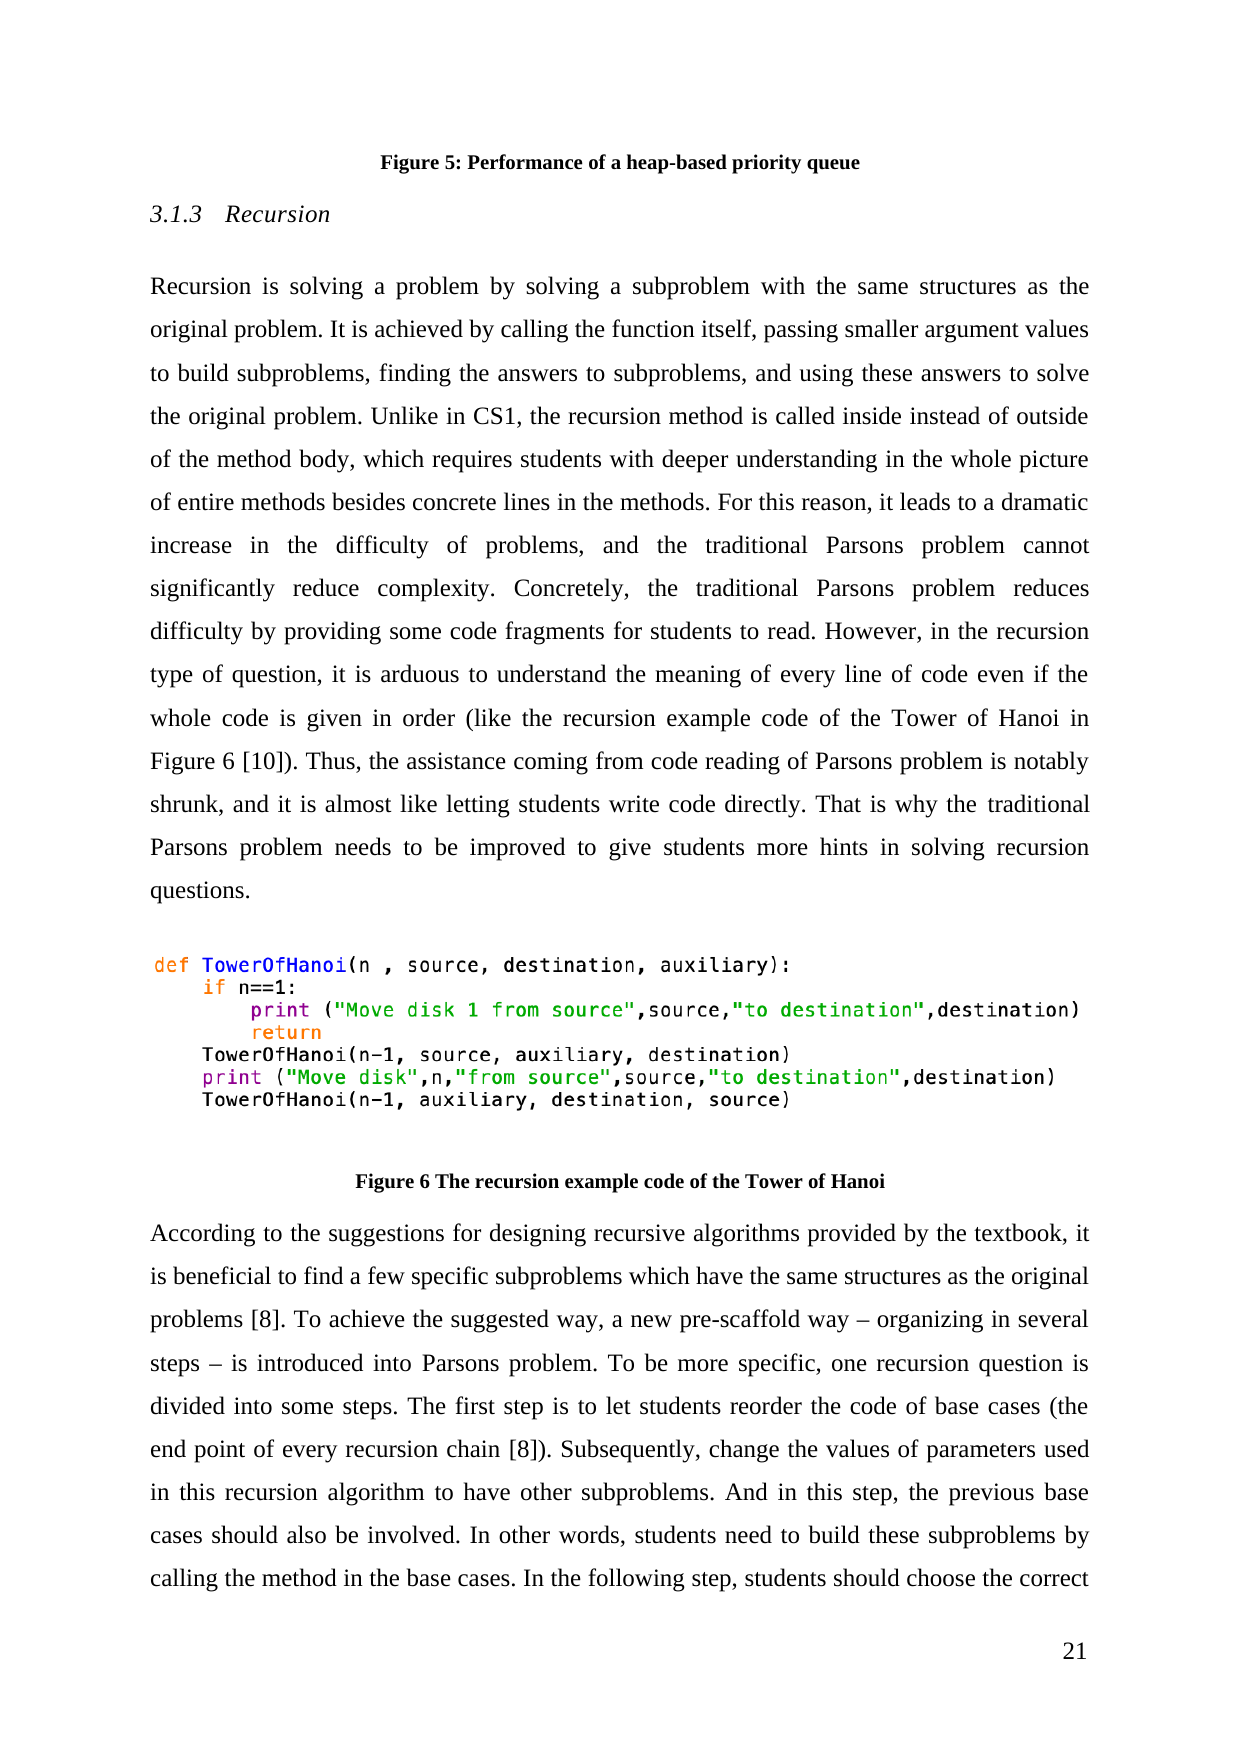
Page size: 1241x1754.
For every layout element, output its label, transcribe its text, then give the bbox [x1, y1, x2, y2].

text Recursion is solving a problem by solving a subproblem with the same structures as the original problem. It is achieved by calling the function itself, passing smaller argument values to build subproblems, finding the answers to subproblems, and using these answers to solve the original problem. Unlike in CS1, the recursion method is called inside instead of outside of the method body, which requires students with deeper understanding in the whole picture of entire methods besides concrete lines in the methods. For this reason, it leads to a dramatic increase in the difficulty of problems, and the traditional Parsons problem cannot significantly reduce complexity. Concretely, the traditional Parsons problem reduces difficulty by providing some code fragments for students to read. However, in the recursion type of question, it is arduous to understand the meaning of every line of code even if the whole code is given in order (like the recursion example code of the Tower of Hanoi in Figure 6 ). Thus, the assistance coming from code reading of Parsons problem is notably shrunk, and it is almost like letting students write code directly. That is why the traditional Parsons problem needs to be improved to give students more hints in solving recursion questions. [150, 271, 1090, 904]
picture [150, 947, 1090, 1130]
subtitle Recursion [150, 199, 1090, 228]
text Figure 5: Performance of a heap-based priority queue [150, 150, 1090, 174]
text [150, 1218, 1090, 1592]
text Figure 6 The recursion example code of the Tower of Hanoi [150, 1169, 1090, 1193]
